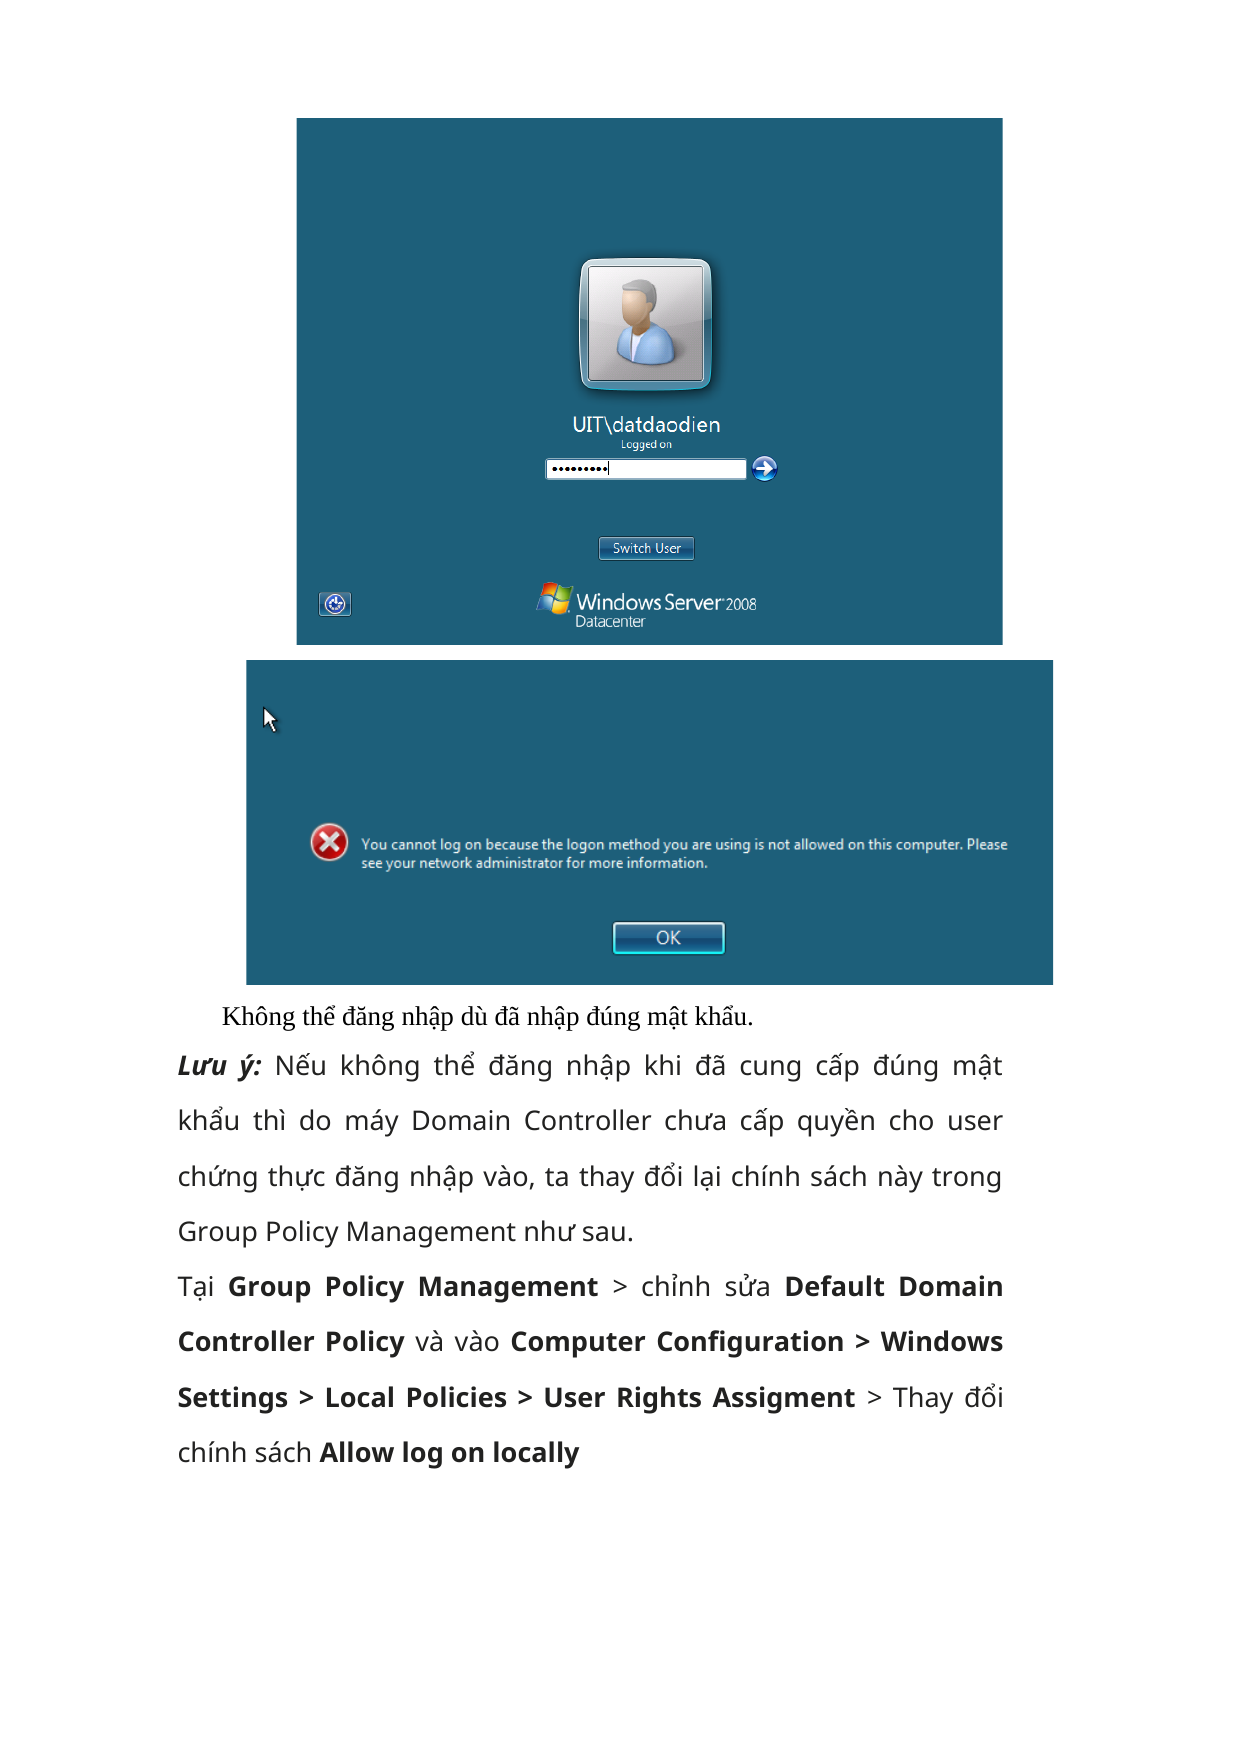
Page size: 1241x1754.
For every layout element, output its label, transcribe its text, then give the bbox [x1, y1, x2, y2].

text Lưu ý: Nếu không thể đăng nhập khi đã cung cấp đúng mật khẩu thì do máy Domain Controller chưa cấp quyền cho user chứng thực đăng nhập vào, ta thay đổi lại chính sách này trong Group Policy Management như sau. [177, 1046, 1004, 1249]
picture [246, 660, 1054, 985]
text Không thể đăng nhập dù đã nhập đúng mật khẩu. [222, 1000, 1004, 1031]
text Tại Group Policy Management > chỉnh sửa Default Domain Controller Policy và vào Computer Configuration > Windows Settings > Local Policies > User Rights Assigment > Thay đổi chính sách Allow log on locally [177, 1268, 1004, 1470]
picture [296, 118, 1003, 645]
